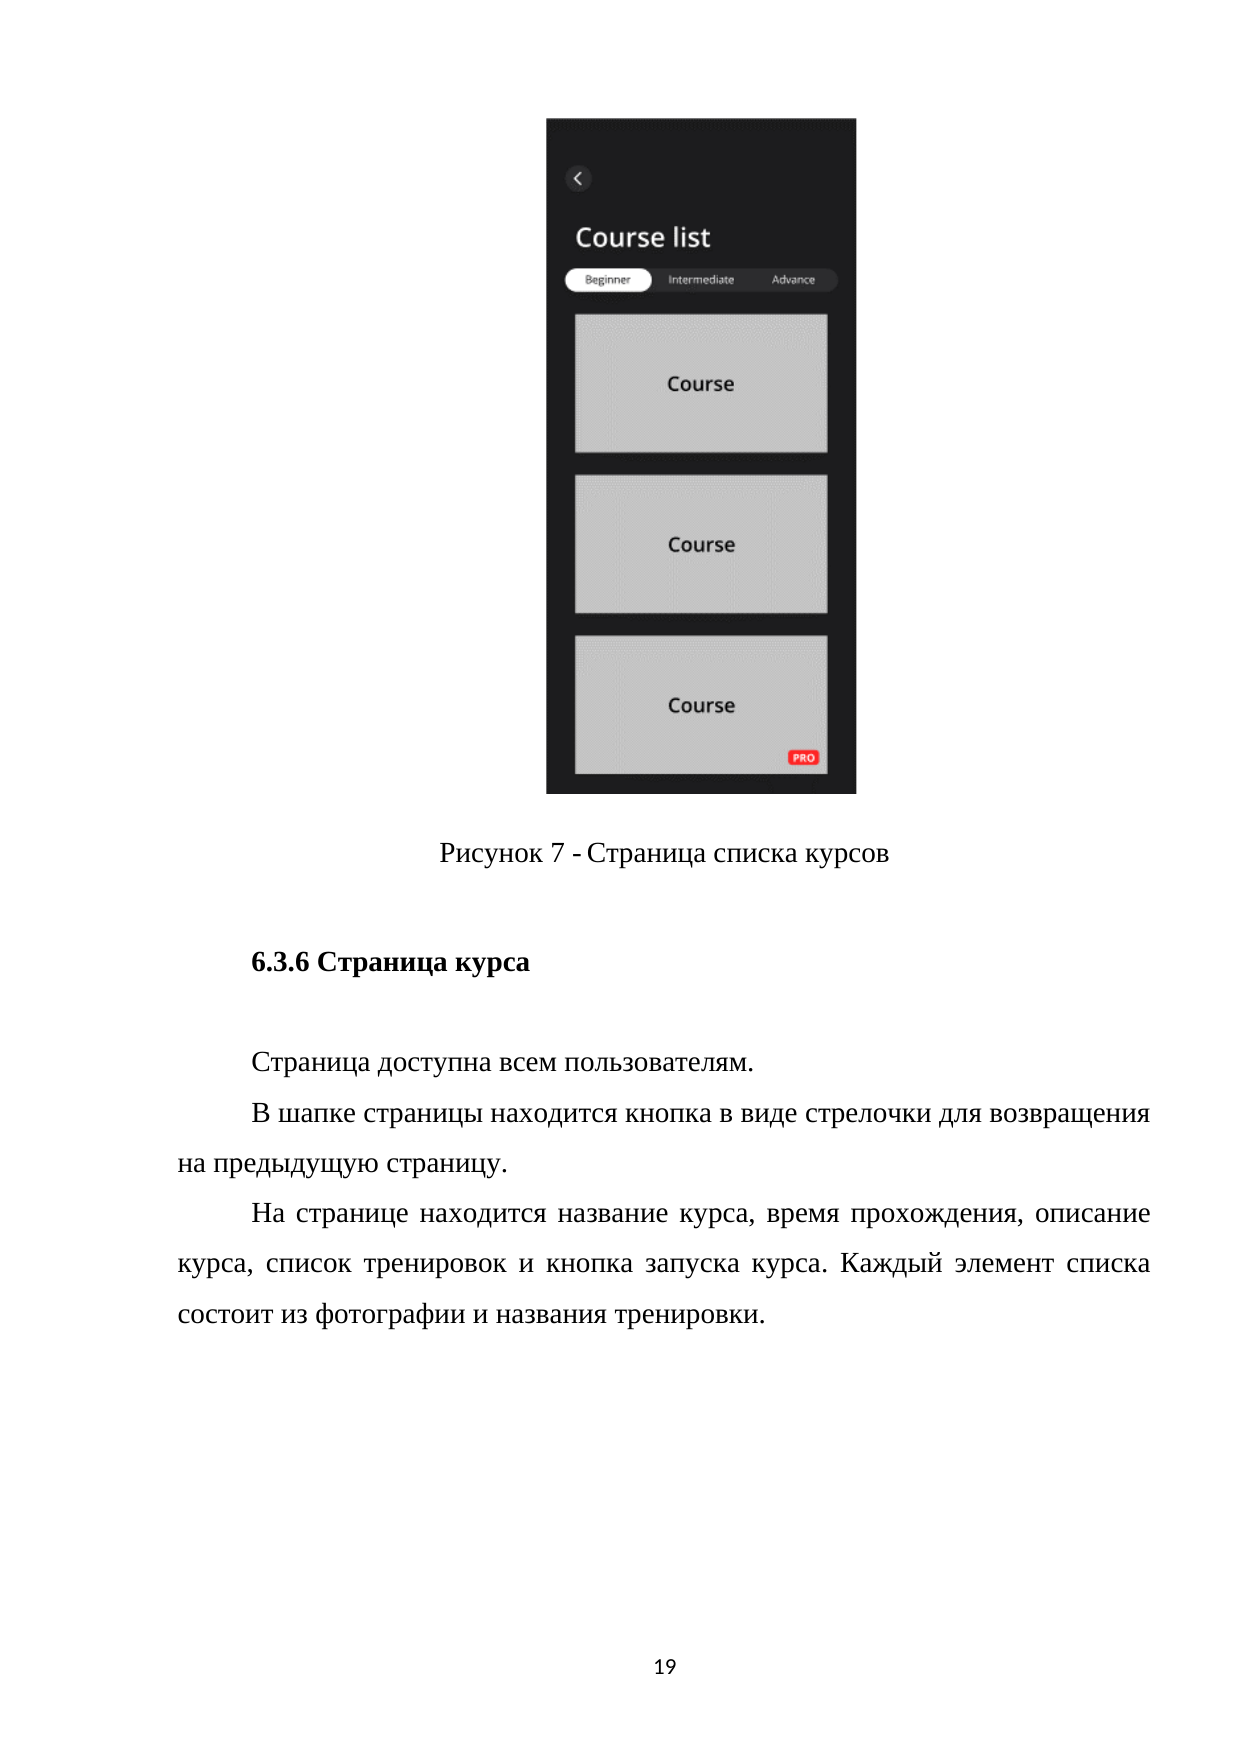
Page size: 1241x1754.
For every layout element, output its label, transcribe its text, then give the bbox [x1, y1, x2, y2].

text Страница курса [215, 944, 1152, 977]
text Страница доступна всем пользователям. [177, 1044, 1152, 1078]
text На странице находится название курса, время прохождения, описание курса, список тренировок и кнопка запуска курса. Каждый элемент списка состоит из фотографии и названия тренировки. [177, 1195, 1152, 1329]
picture [546, 118, 857, 794]
text Страница списка курсов [177, 835, 1152, 868]
text В шапке страницы находится кнопка в виде стрелочки для возвращения на предыдущую страницу. [177, 1095, 1152, 1178]
